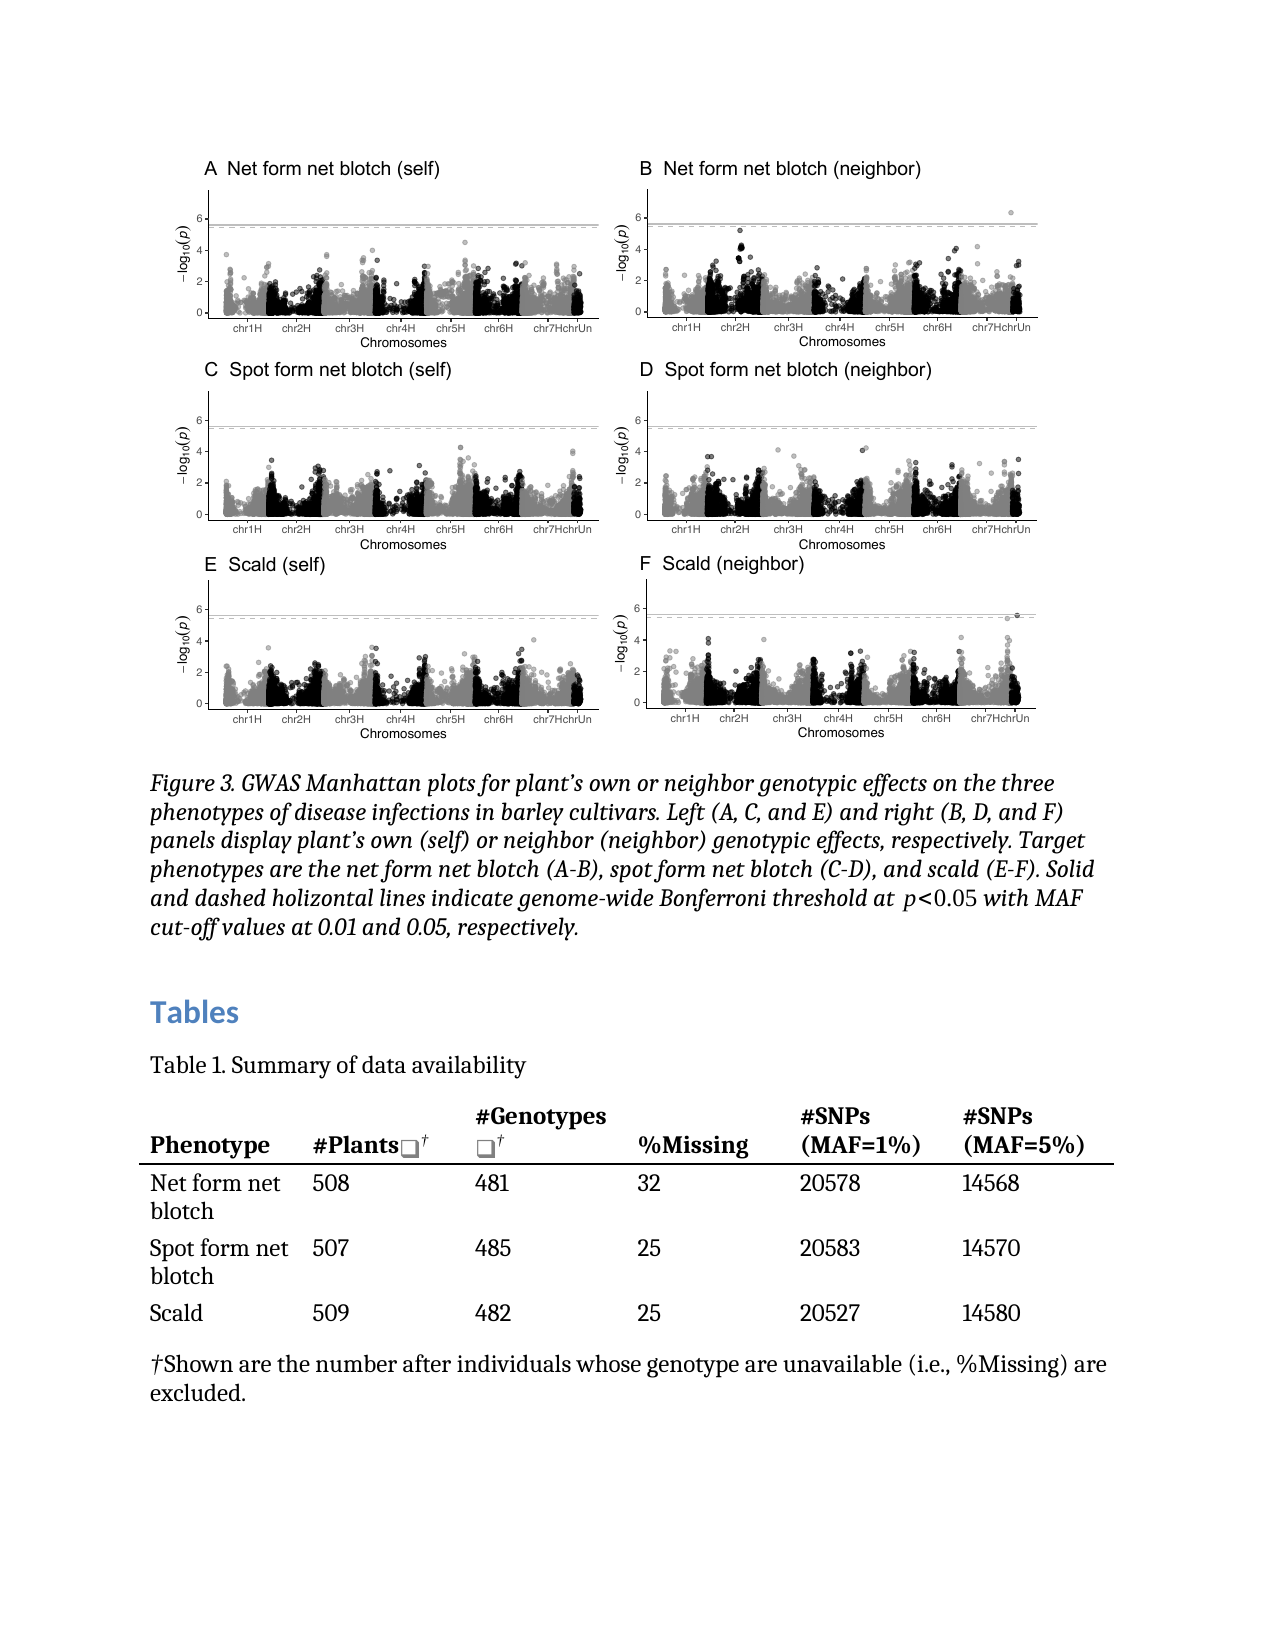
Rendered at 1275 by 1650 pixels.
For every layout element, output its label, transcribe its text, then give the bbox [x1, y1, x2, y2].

table_cell 25 [626, 1295, 789, 1331]
table_cell Net form net blotch [139, 1165, 301, 1230]
table_cell 14568 [951, 1165, 1114, 1230]
table_cell 14580 [951, 1295, 1114, 1331]
table_header #SNPs (MAF=1%) [789, 1098, 951, 1163]
table_cell 20578 [789, 1165, 951, 1230]
table_cell 20527 [789, 1295, 951, 1331]
text Table 1. Summary of data availability [150, 1051, 1125, 1079]
table_cell 509 [301, 1295, 464, 1331]
table_header #SNPs (MAF=5%) [951, 1098, 1114, 1163]
table_cell Spot form net blotch [139, 1230, 301, 1295]
table_header #Genotypes [464, 1098, 626, 1163]
table_cell 25 [626, 1230, 789, 1295]
table_header %Missing [626, 1098, 789, 1163]
table_cell 481 [464, 1165, 626, 1230]
table_cell 482 [464, 1295, 626, 1331]
table_cell 20583 [789, 1230, 951, 1295]
table_cell 508 [301, 1165, 464, 1230]
table_header #Plants [301, 1098, 464, 1163]
table_header Phenotype [139, 1098, 301, 1163]
subtitle Tables [150, 991, 1125, 1032]
table_cell 32 [626, 1165, 789, 1230]
table_cell 485 [464, 1230, 626, 1295]
table_cell 507 [301, 1230, 464, 1295]
text Figure 3. GWAS Manhattan plots for plant’s own or neighbor genotypic effects on the three phenotypes of disease infections in barley cultivars. Left (A, C, and E) and right (B, D, and F) panels display plant’s own (self) or neighbor (neighbor) genotypic effects, respectively. Target phenotypes are the net form net blotch (A-B), spot form net blotch (C-D), and scald (E-F). Solid and dashed holizontal lines indicate genome-wide Bonferroni threshold at with MAF cut-off values at 0.01 and 0.05, respectively. [150, 769, 1125, 941]
table_cell 14570 [951, 1230, 1114, 1295]
table_cell Scald [139, 1295, 301, 1331]
text Shown are the number after individuals whose genotype are unavailable (i.e., %Missing) are excluded. [150, 1350, 1125, 1407]
